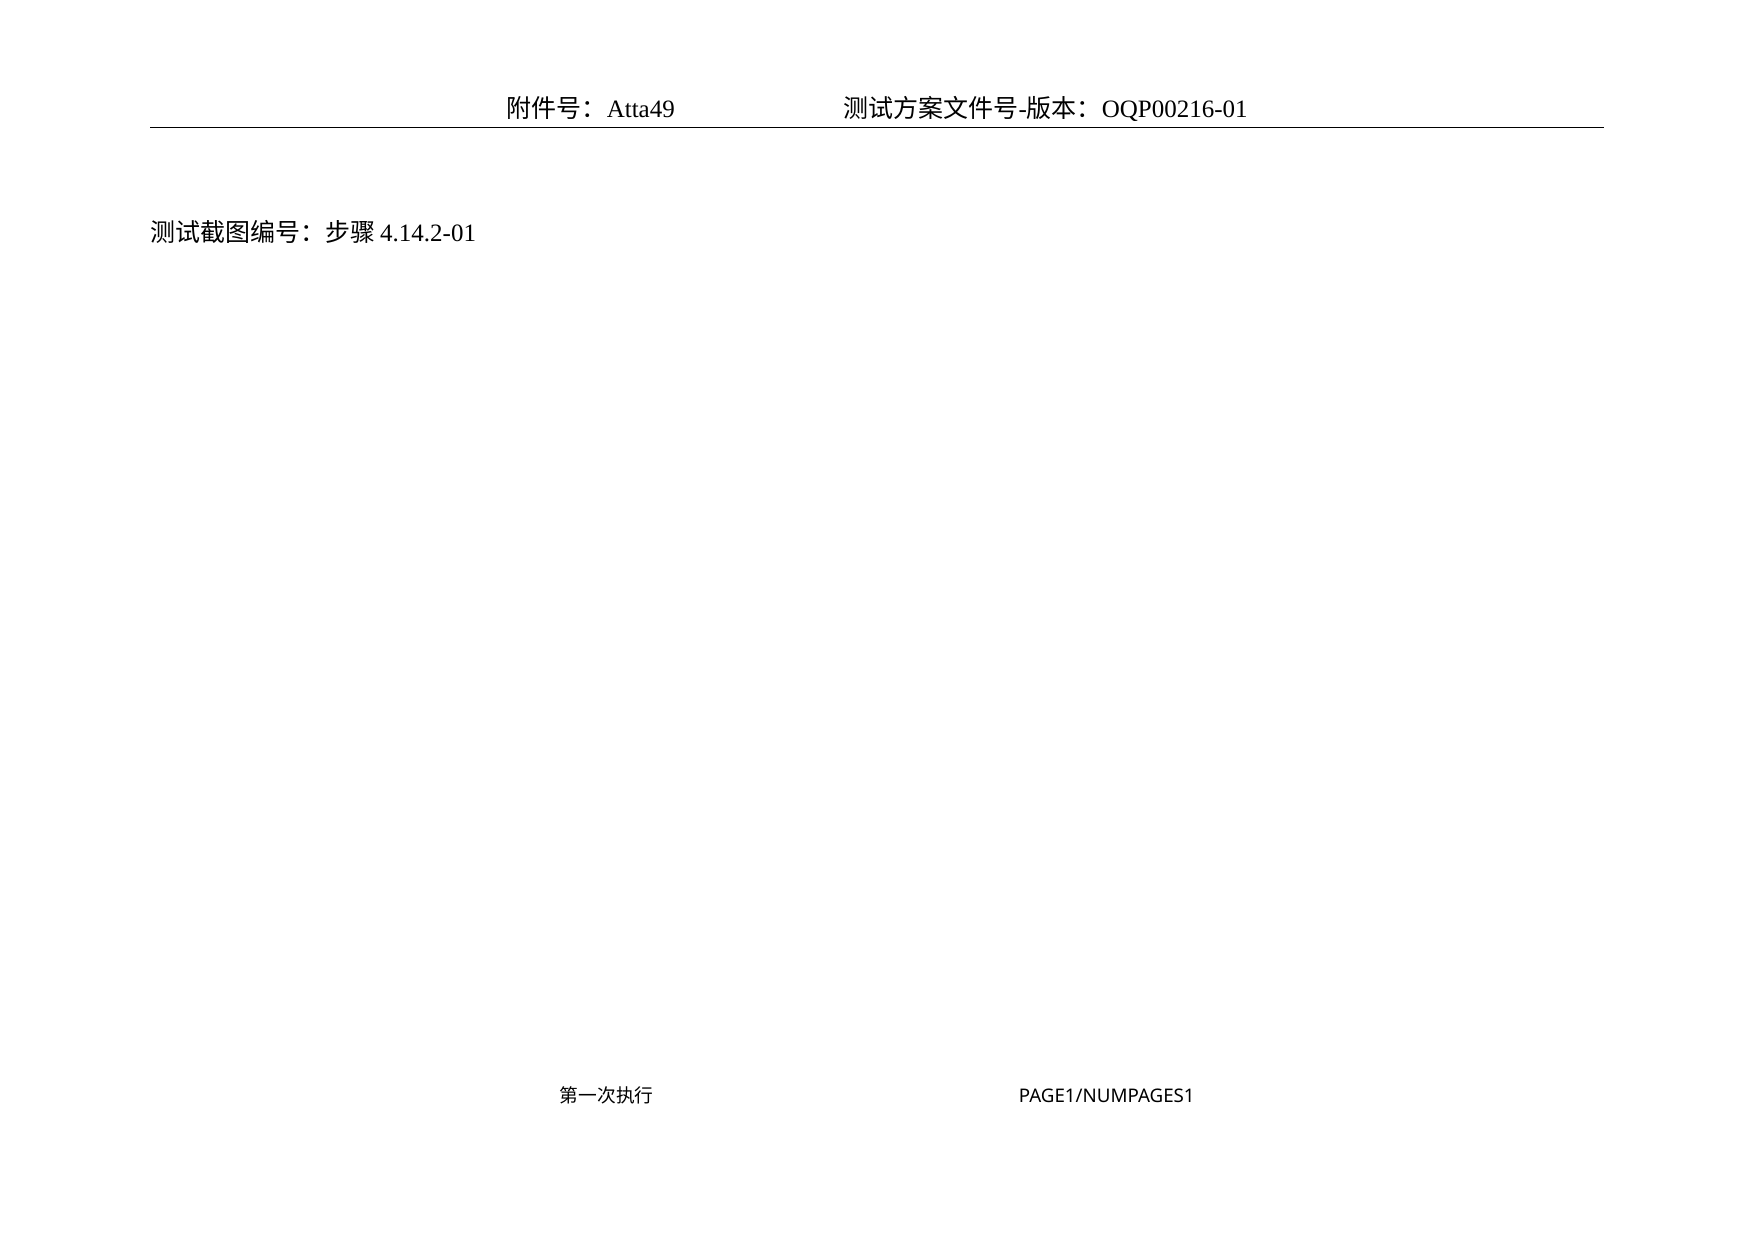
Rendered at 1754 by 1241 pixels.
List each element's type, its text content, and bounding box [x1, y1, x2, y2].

text 测试截图编号：步骤4.14.2-01 [150, 198, 1604, 263]
